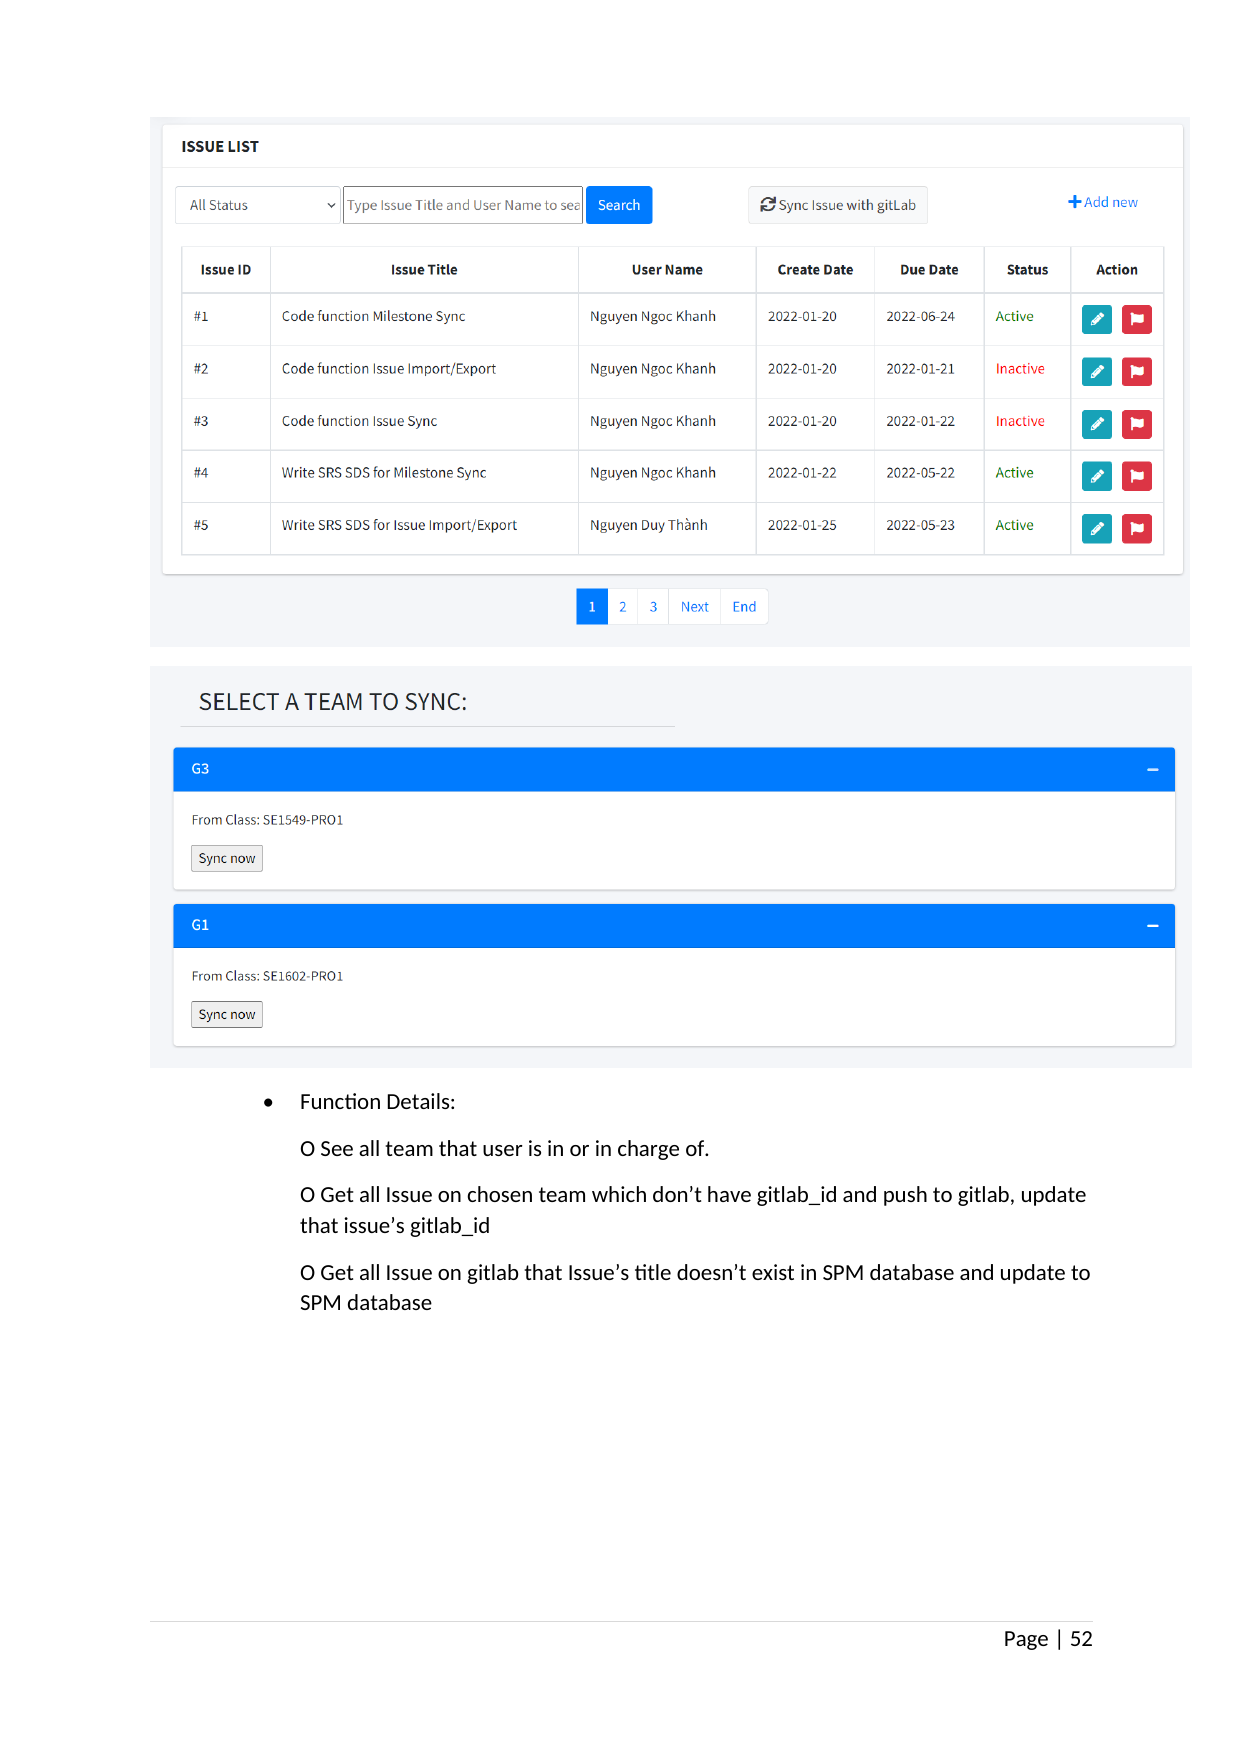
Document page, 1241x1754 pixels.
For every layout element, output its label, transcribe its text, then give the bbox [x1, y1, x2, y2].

text • Function Details: [262, 1087, 1093, 1115]
picture [150, 666, 1192, 1068]
picture [150, 117, 1190, 647]
text O Get all Issue on chosen team which don’t have gitlab_id and push to gitlab, update that issue’s gitlab_id [300, 1181, 1093, 1239]
text O Get all Issue on gitlab that Issue’s title doesn’t exist in SPM database and update to SPM database [300, 1258, 1093, 1316]
text O See all team that user is in or in charge of. [225, 1134, 1093, 1162]
